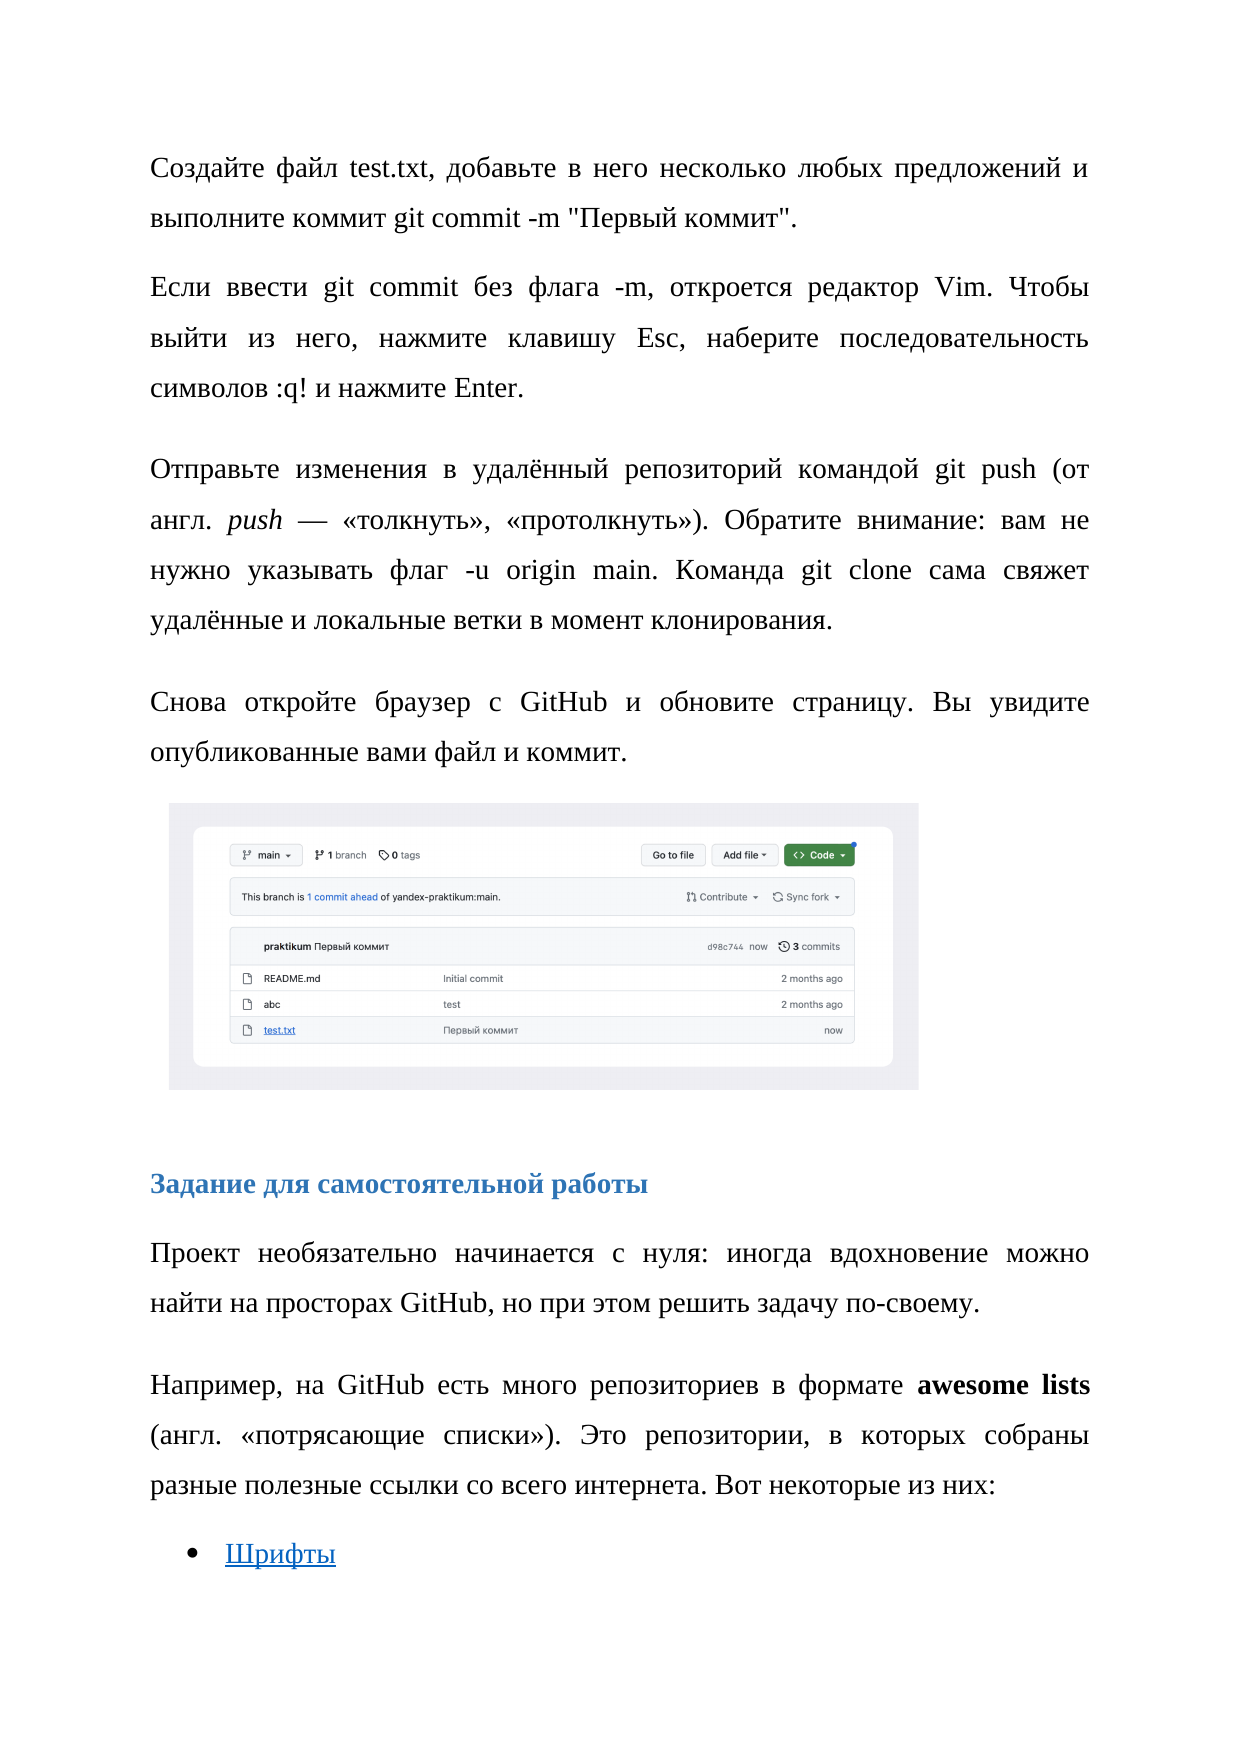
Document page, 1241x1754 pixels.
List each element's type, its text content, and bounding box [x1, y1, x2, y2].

text Создайте файл test.txt, добавьте в него несколько любых предложений и выполните коммит git commit -m "Первый коммит". [150, 150, 1090, 234]
text Отправьте изменения в удалённый репозиторий командой git push (от англ. push — «толкнуть», «протолкнуть»). Обратите внимание: вам не нужно указывать флаг -u origin main. Команда git clone сама свяжет удалённые и локальные ветки в момент клонирования. [150, 452, 1090, 636]
text Проект необязательно начинается с нуля: иногда вдохновение можно найти на просторах GitHub, но при этом решить задачу по-своему. [150, 1235, 1090, 1319]
text Снова откройте браузер с GitHub и обновите страницу. Вы увидите опубликованные вами файл и коммит. [150, 684, 1090, 768]
list Шрифты [187, 1536, 1090, 1570]
text Например, на GitHub есть много репозиториев в формате awesome lists (англ. «потрясающие списки»). Это репозитории, в которых собраны разные полезные ссылки со всего интернета. Вот некоторые из них: [150, 1367, 1090, 1501]
subtitle Задание для самостоятельной работы [150, 1166, 1090, 1199]
text Если ввести git commit без флага -m, откроется редактор Vim. Чтобы выйти из него, нажмите клавишу Esc, наберите последовательность символов :q! и нажмите Enter. [150, 269, 1090, 403]
